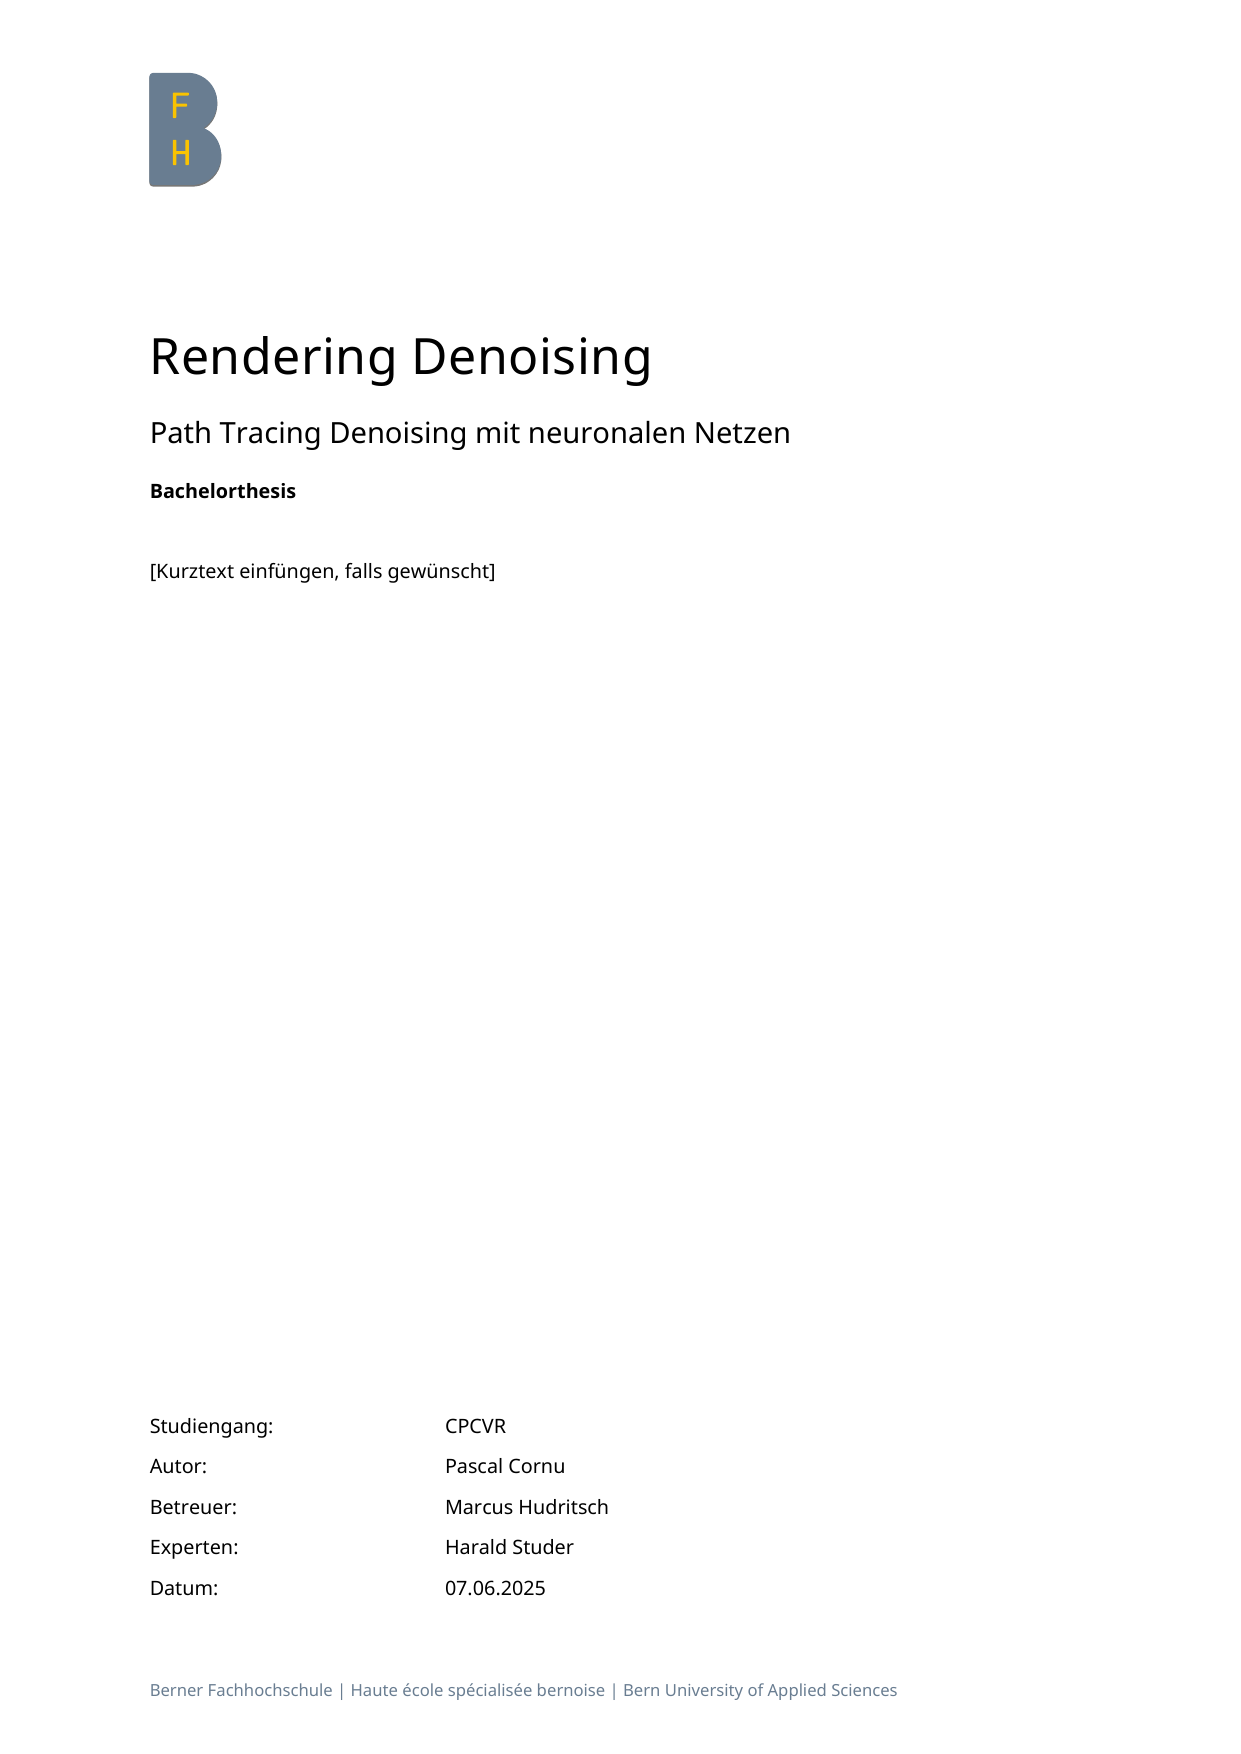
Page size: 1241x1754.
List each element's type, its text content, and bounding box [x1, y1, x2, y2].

table_cell Studiengang: CPCVR Autor: Pascal Cornu Betreuer: Marcus Hudritsch Experten: Harald Studer Datum: 07.06.2025 [150, 1378, 1024, 1601]
table_header Rendering Denoising Path Tracing Denoising mit neuronalen Netzen Bachelorthesis [Kurztext einfüngen, falls gewünscht] [150, 292, 1024, 1378]
